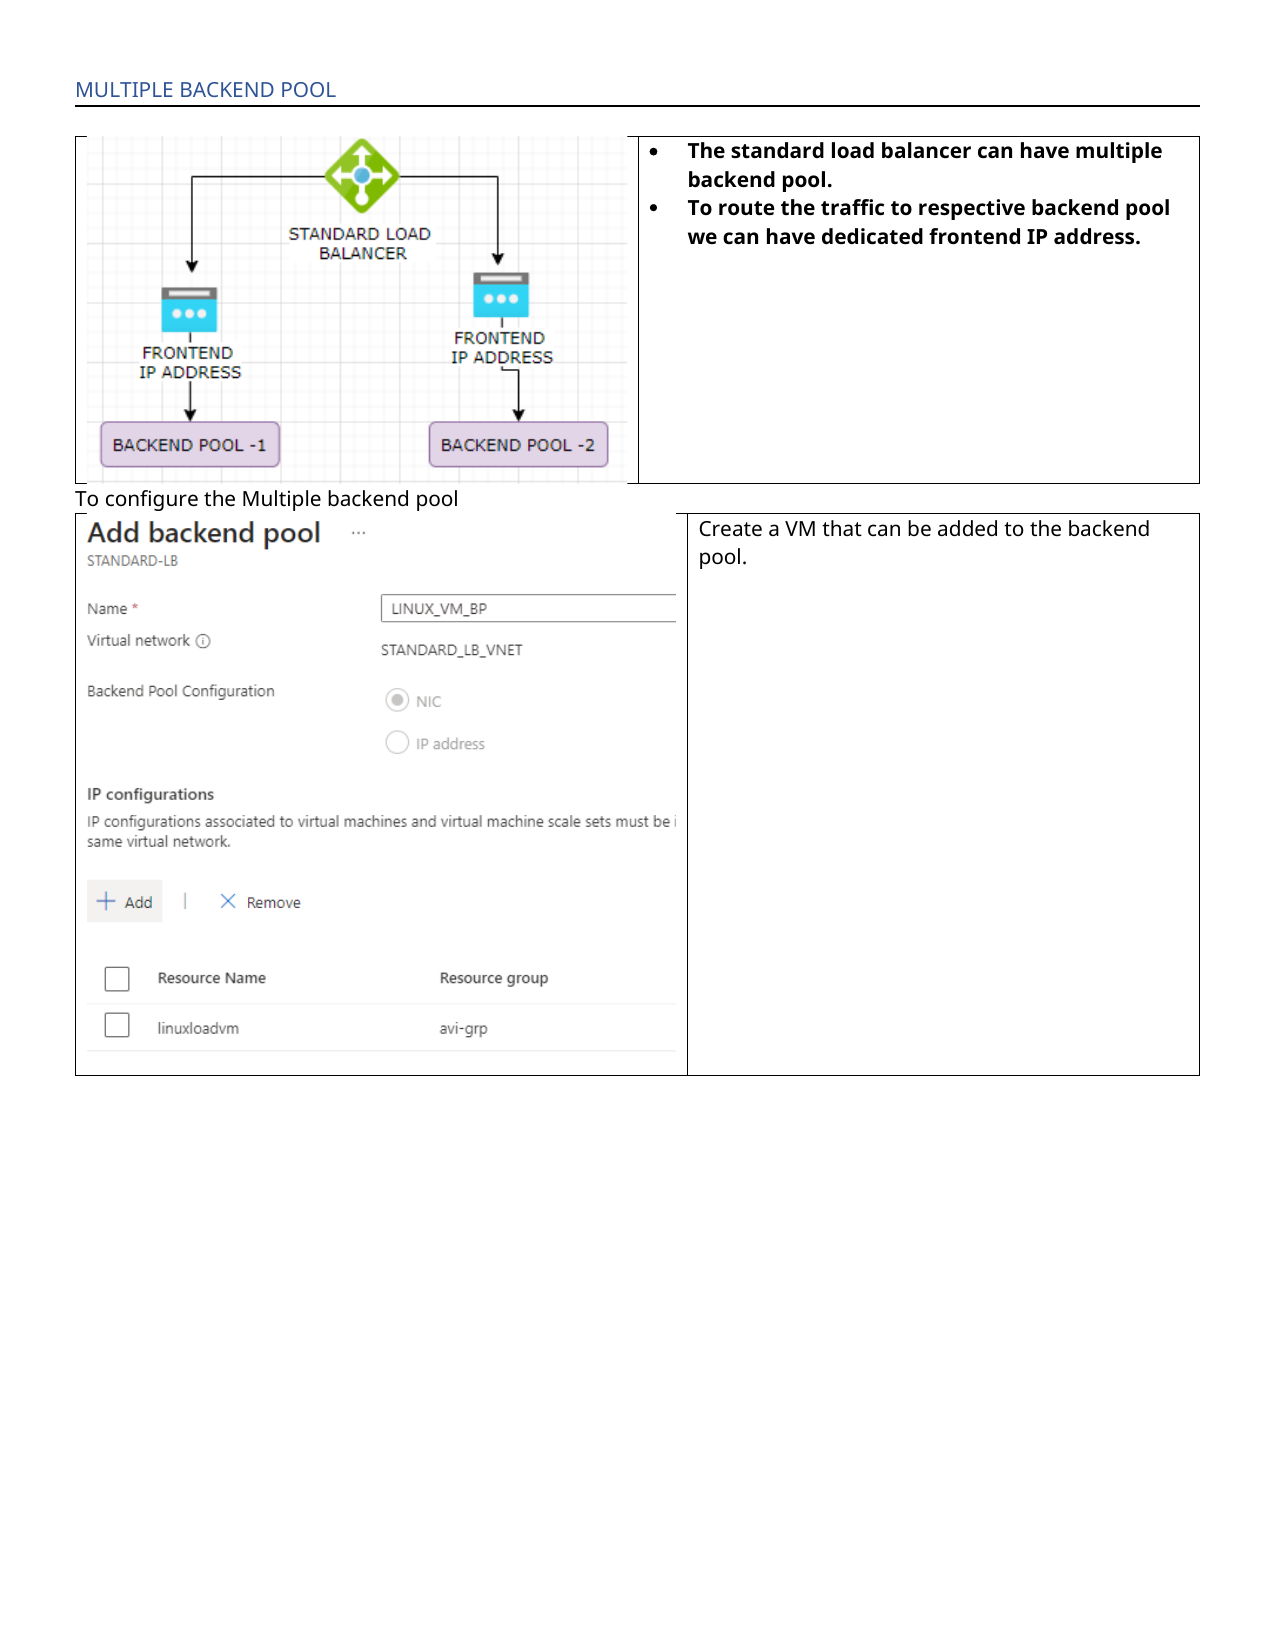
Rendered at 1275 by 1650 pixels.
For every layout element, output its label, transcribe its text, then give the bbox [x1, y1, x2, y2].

table_header [628, 137, 638, 483]
text To configure the Multiple backend pool [75, 484, 1200, 513]
table_header [676, 514, 687, 1074]
table_header The standard load balancer can have multiple backend pool. To route the traffic to respective backend pool we can have dedicated frontend IP address. [639, 137, 1199, 483]
picture [86, 136, 628, 484]
table_header Create a VM that can be added to the backend pool. [688, 514, 1199, 1074]
table_header [76, 137, 86, 483]
subtitle MULTIPLE BACKEND POOL [75, 75, 1200, 105]
table_header [76, 514, 86, 1074]
picture [86, 513, 676, 1075]
